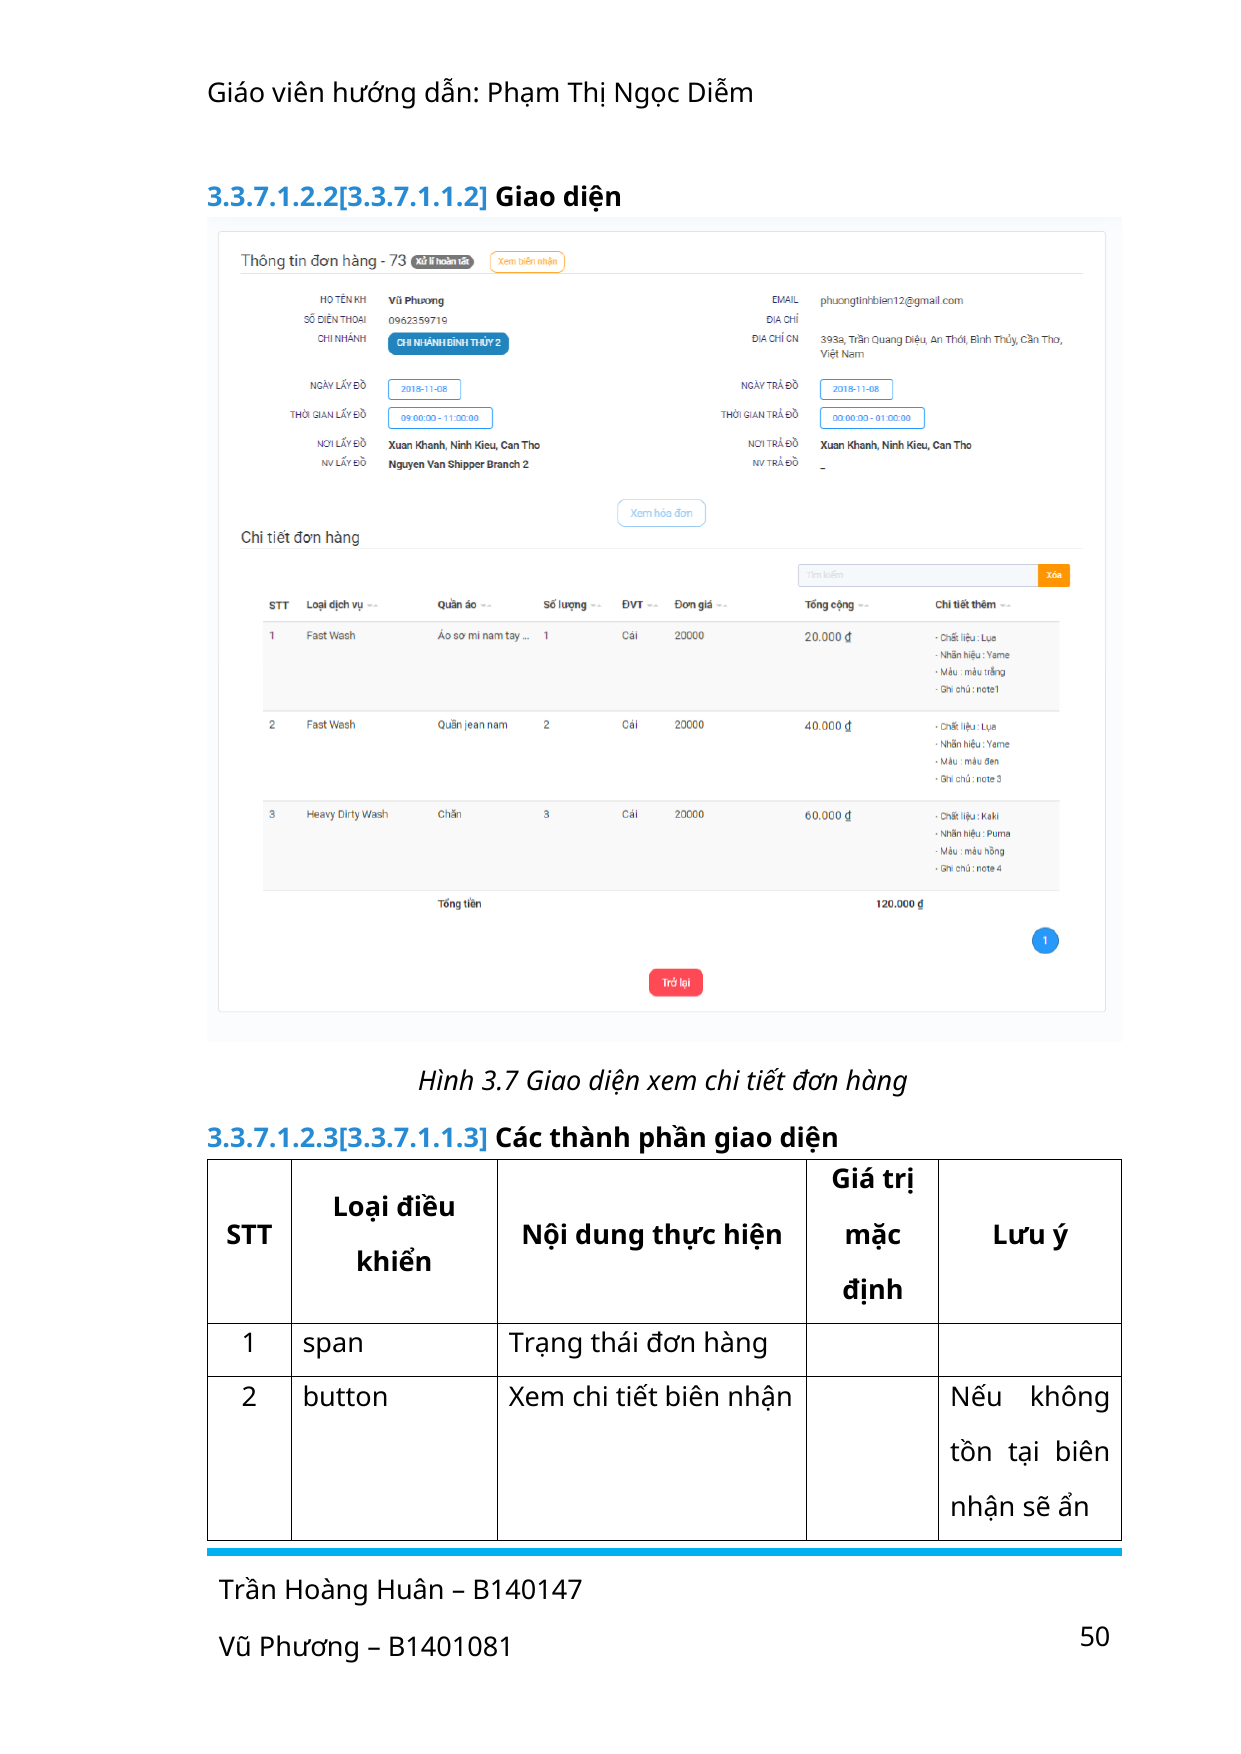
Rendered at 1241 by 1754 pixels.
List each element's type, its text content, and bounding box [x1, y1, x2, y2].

table_cell [807, 1377, 938, 1540]
table_cell span [292, 1324, 497, 1376]
subtitle Giao diện [207, 177, 1122, 214]
table_cell [807, 1324, 938, 1376]
table_cell button [292, 1377, 497, 1540]
picture [206, 217, 1123, 1042]
table_header Lưu ý [939, 1160, 1121, 1323]
table_cell Nếu không tồn tại biên nhận sẽ ẩn [939, 1377, 1121, 1540]
table_header Giá trị mặc định [807, 1160, 938, 1323]
table_header STT [208, 1160, 291, 1323]
table_header Loại điều khiển [292, 1160, 497, 1323]
table_cell Xem chi tiết biên nhận [498, 1377, 806, 1540]
subtitle Các thành phần giao diện [207, 1119, 1122, 1156]
table_cell [939, 1324, 1121, 1376]
table_header Nội dung thực hiện [498, 1160, 806, 1323]
table_cell Trạng thái đơn hàng [498, 1324, 806, 1376]
table_cell 2 [208, 1377, 291, 1540]
table_cell 1 [208, 1324, 291, 1376]
